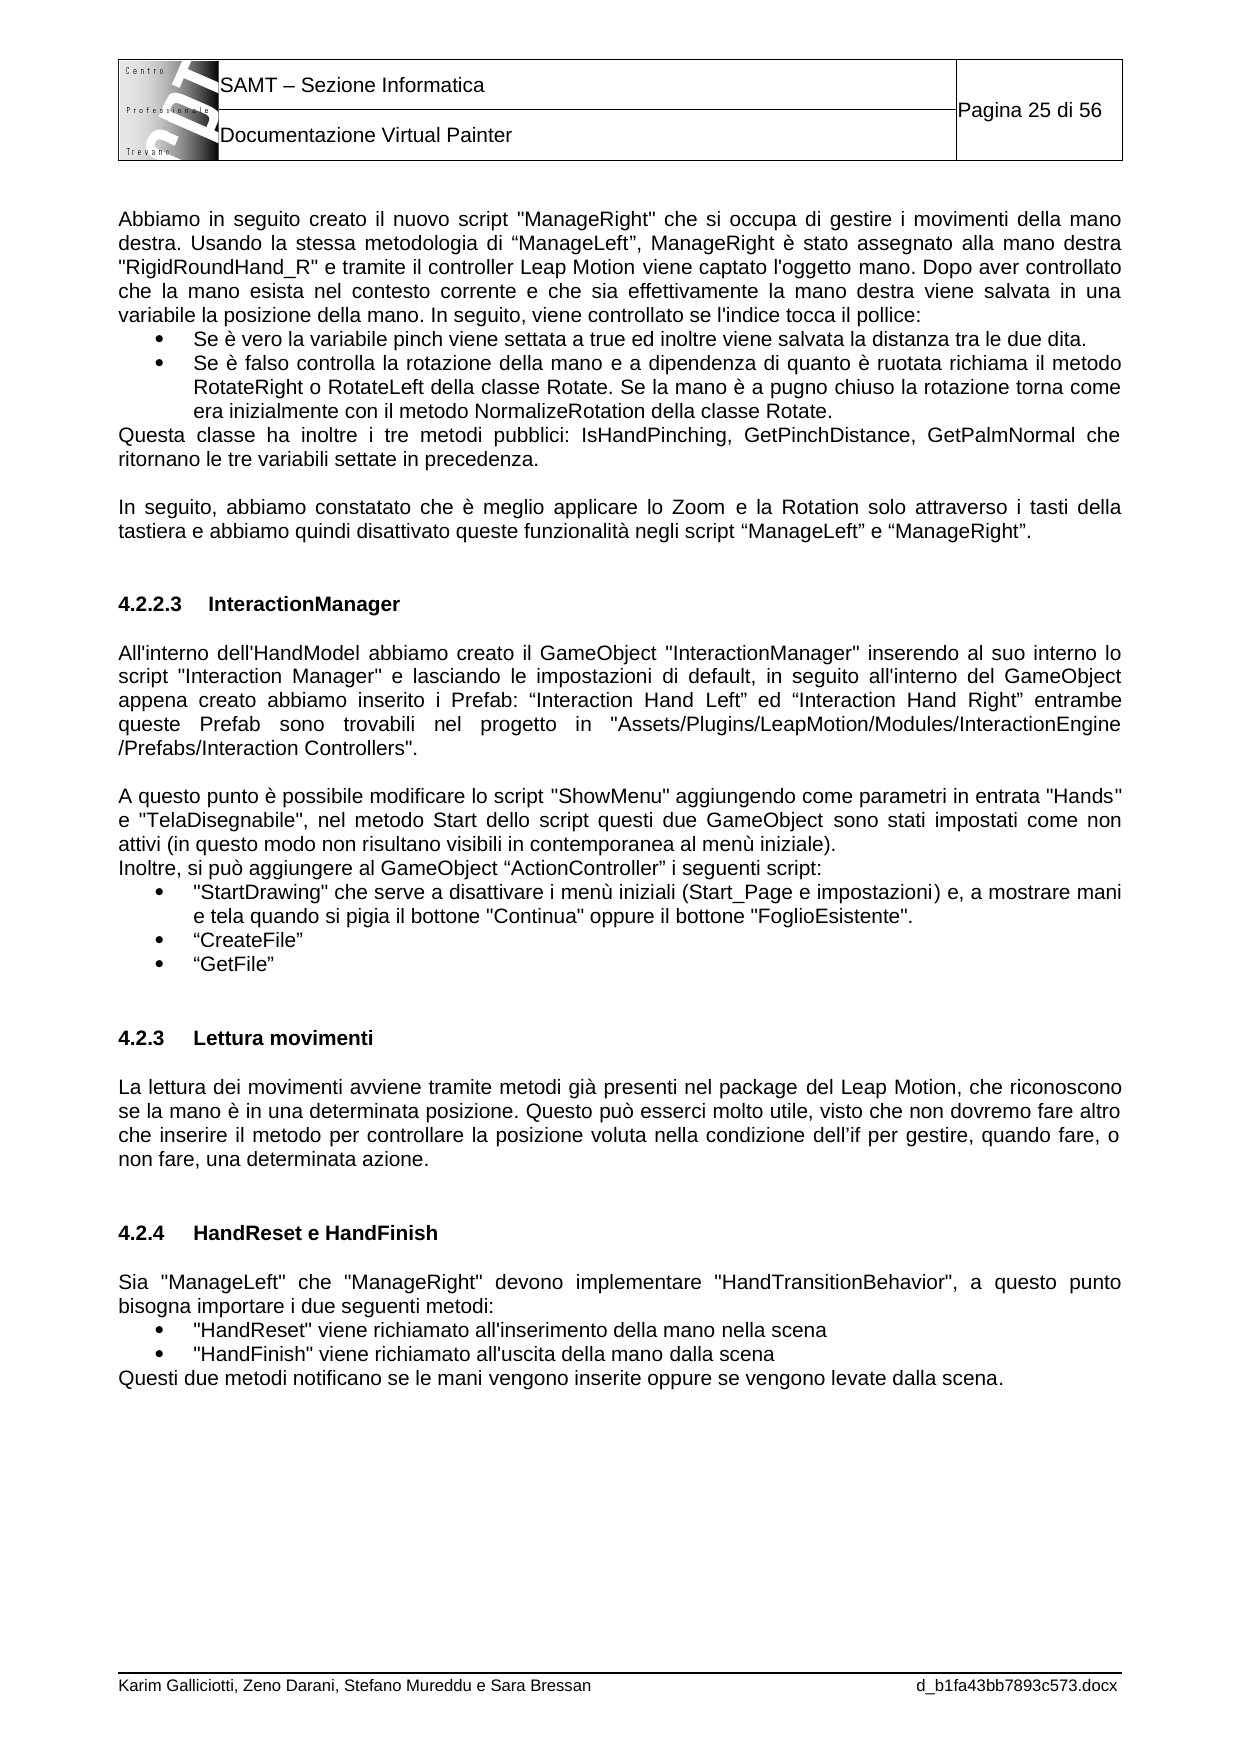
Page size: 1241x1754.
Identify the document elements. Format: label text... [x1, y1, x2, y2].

text In seguito, abbiamo constatato che è meglio applicare lo Zoom e la Rotation solo attraverso i tasti della tastiera e abbiamo quindi disattivato queste funzionalità negli script “ManageLeft” e “ManageRight”. [118, 494, 1122, 542]
subtitle HandReset e HandFinish [118, 1221, 1122, 1245]
subtitle InteractionManager [118, 591, 1122, 615]
list "HandFinish" viene richiamato all'uscita della mano dalla scena [156, 1342, 1122, 1366]
list Se è vero la variabile pinch viene settata a true ed inoltre viene salvata la distanza tra le due dita. [156, 327, 1122, 351]
subtitle Lettura movimenti [118, 1026, 1122, 1050]
text All'interno dell'HandModel abbiamo creato il GameObject "InteractionManager" inserendo al suo interno lo script "Interaction Manager" e lasciando le impostazioni di default, in seguito all'interno del GameObject appena creato abbiamo inserito i Prefab: “Interaction Hand Left” ed “Interaction Hand Right” entrambe queste Prefab sono trovabili nel progetto in "Assets/Plugins/LeapMotion/Modules/InteractionEngine /Prefabs/Interaction Controllers". [118, 640, 1122, 760]
picture [118, 60, 219, 160]
list “GetFile” [156, 952, 1122, 976]
text Sia "ManageLeft" che "ManageRight" devono implementare "HandTransitionBehavior", a questo punto bisogna importare i due seguenti metodi: [118, 1270, 1122, 1318]
list “CreateFile” [156, 928, 1122, 952]
text La lettura dei movimenti avviene tramite metodi già presenti nel package del Leap Motion, che riconoscono se la mano è in una determinata posizione. Questo può esserci molto utile, visto che non dovremo fare altro che inserire il metodo per controllare la posizione voluta nella condizione dell’if per gestire, quando fare, o non fare, una determinata azione. [118, 1075, 1122, 1171]
text Questi due metodi notificano se le mani vengono inserite oppure se vengono levate dalla scena. [118, 1366, 1122, 1390]
list "HandReset" viene richiamato all'inserimento della mano nella scena [156, 1318, 1122, 1342]
list Se è falso controlla la rotazione della mano e a dipendenza di quanto è ruotata richiama il metodo RotateRight o RotateLeft della classe Rotate. Se la mano è a pugno chiuso la rotazione torna come era inizialmente con il metodo NormalizeRotation della classe Rotate. [156, 351, 1122, 423]
text A questo punto è possibile modificare lo script "ShowMenu" aggiungendo come parametri in entrata "Hands" e "TelaDisegnabile", nel metodo Start dello script questi due GameObject sono stati impostati come non attivi (in questo modo non risultano visibili in contemporanea al menù iniziale). [118, 784, 1122, 856]
text Questa classe ha inoltre i tre metodi pubblici: IsHandPinching, GetPinchDistance, GetPalmNormal che ritornano le tre variabili settate in precedenza. [118, 423, 1122, 471]
text Inoltre, si può aggiungere al GameObject “ActionController” i seguenti script: [118, 856, 1122, 880]
text Abbiamo in seguito creato il nuovo script "ManageRight" che si occupa di gestire i movimenti della mano destra. Usando la stessa metodologia di “ManageLeft”, ManageRight è stato assegnato alla mano destra "RigidRoundHand_R" e tramite il controller Leap Motion viene captato l'oggetto mano. Dopo aver controllato che la mano esista nel contesto corrente e che sia effettivamente la mano destra viene salvata in una variabile la posizione della mano. In seguito, viene controllato se l'indice tocca il pollice: [118, 207, 1122, 327]
list "StartDrawing" che serve a disattivare i menù iniziali (Start_Page e impostazioni) e, a mostrare mani e tela quando si pigia il bottone "Continua" oppure il bottone "FoglioEsistente". [156, 880, 1122, 928]
